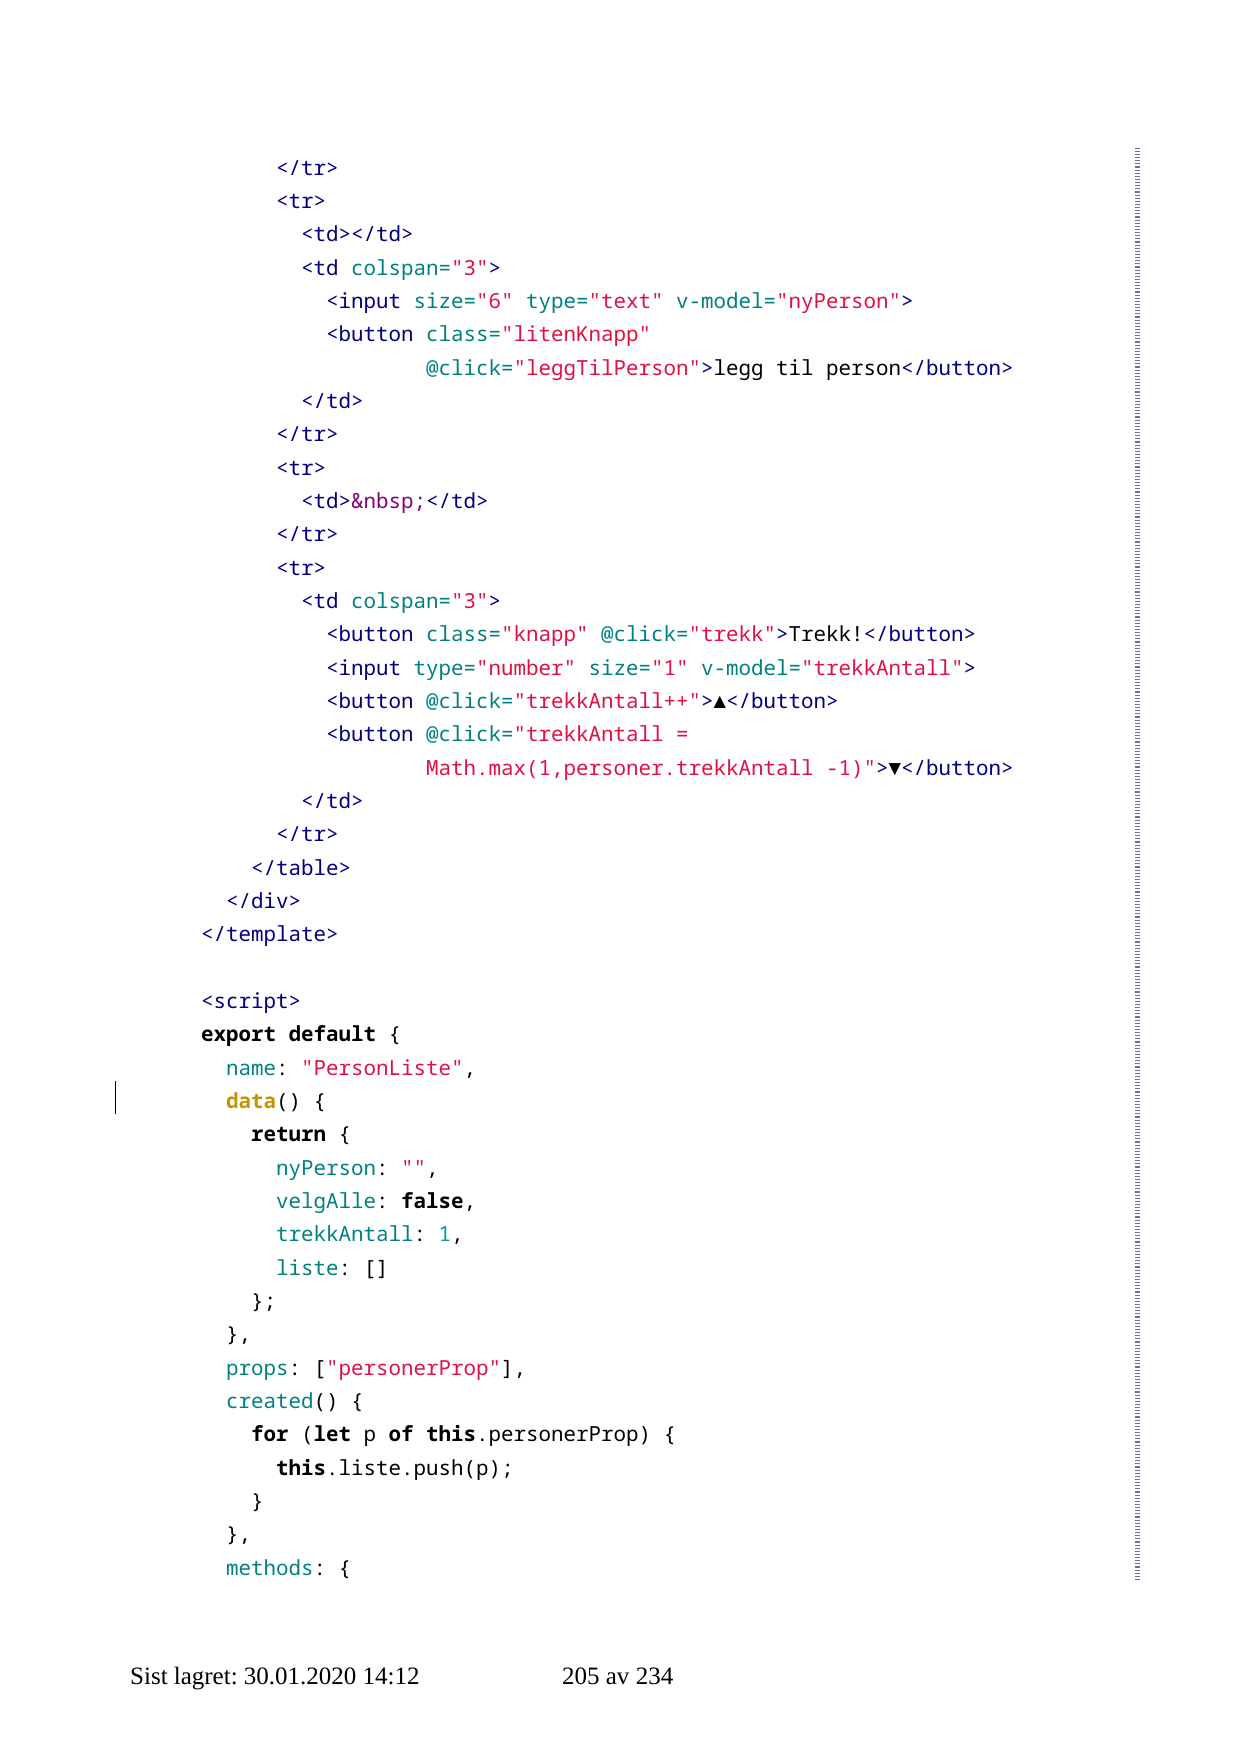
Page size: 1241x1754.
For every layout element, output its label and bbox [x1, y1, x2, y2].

text [201, 148, 1140, 1581]
